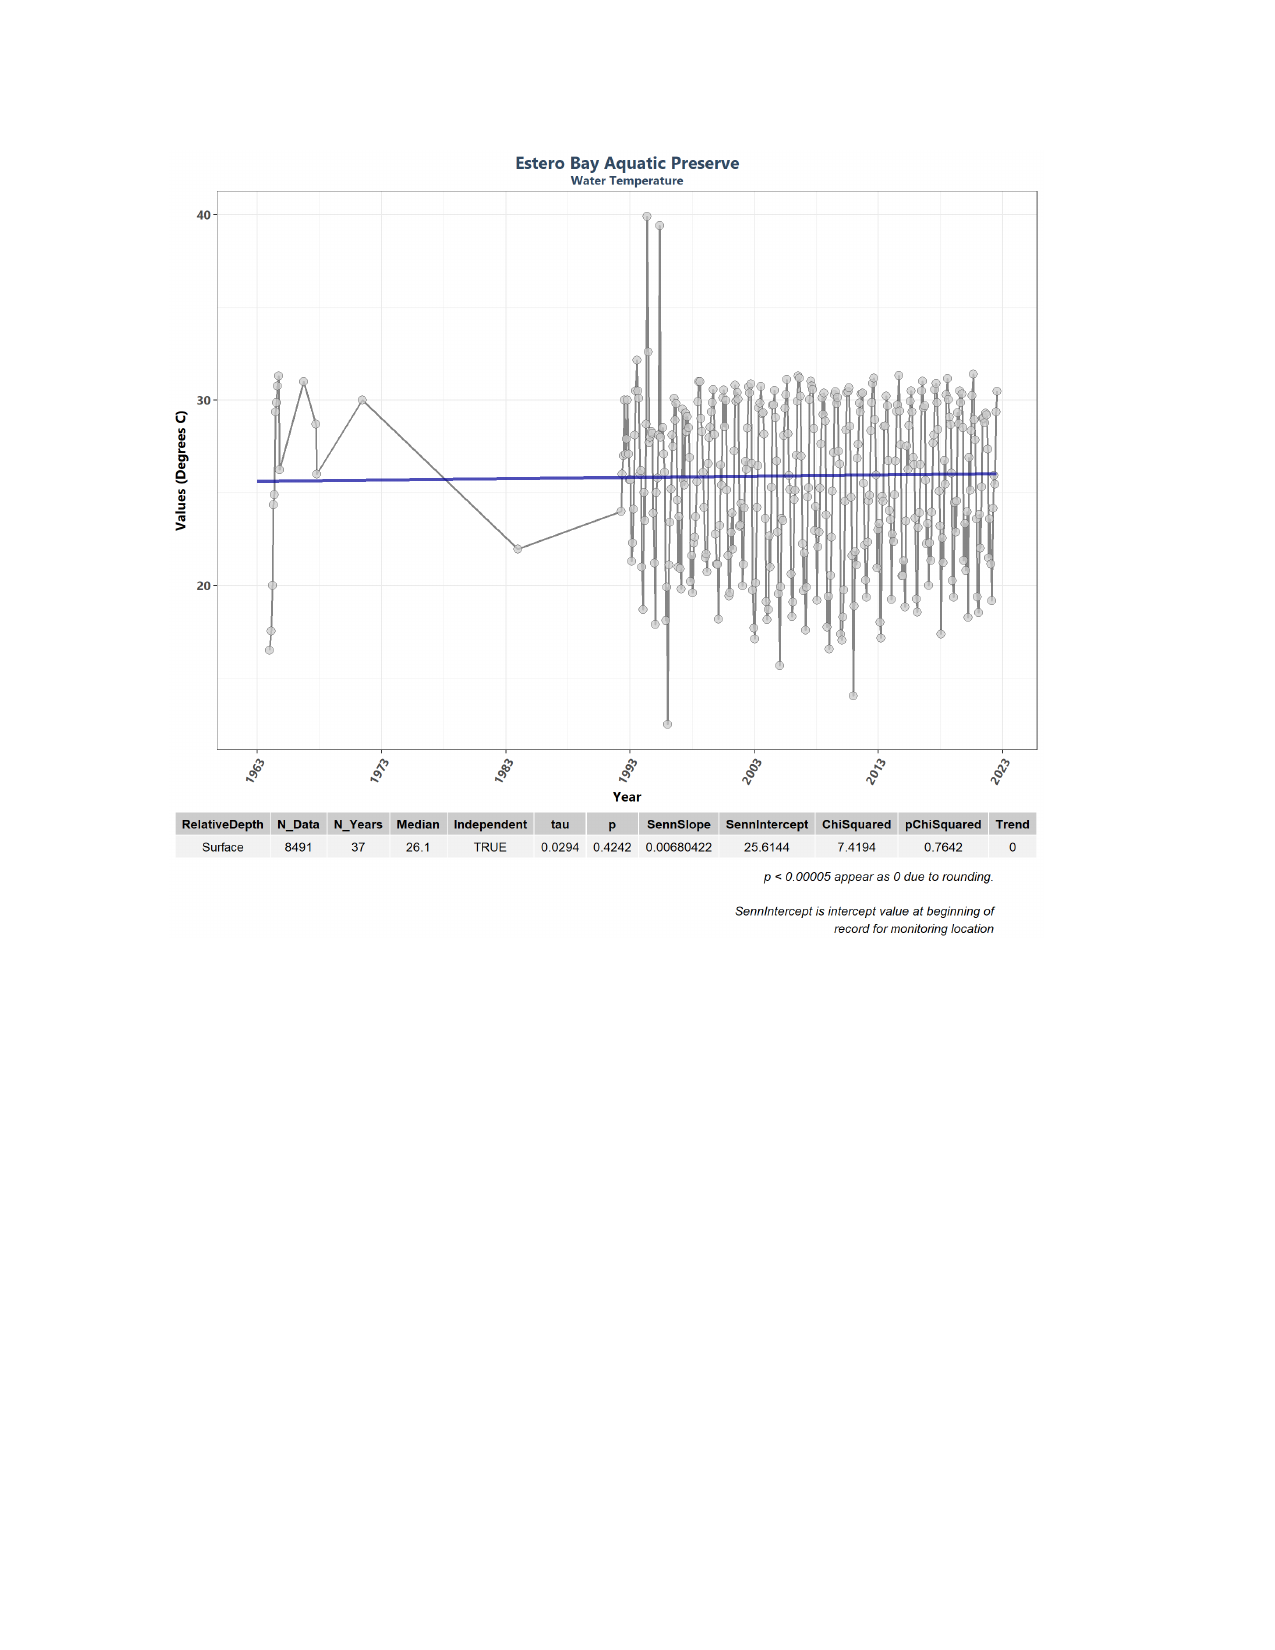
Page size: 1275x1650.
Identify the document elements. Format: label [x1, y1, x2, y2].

picture [168, 150, 1044, 938]
